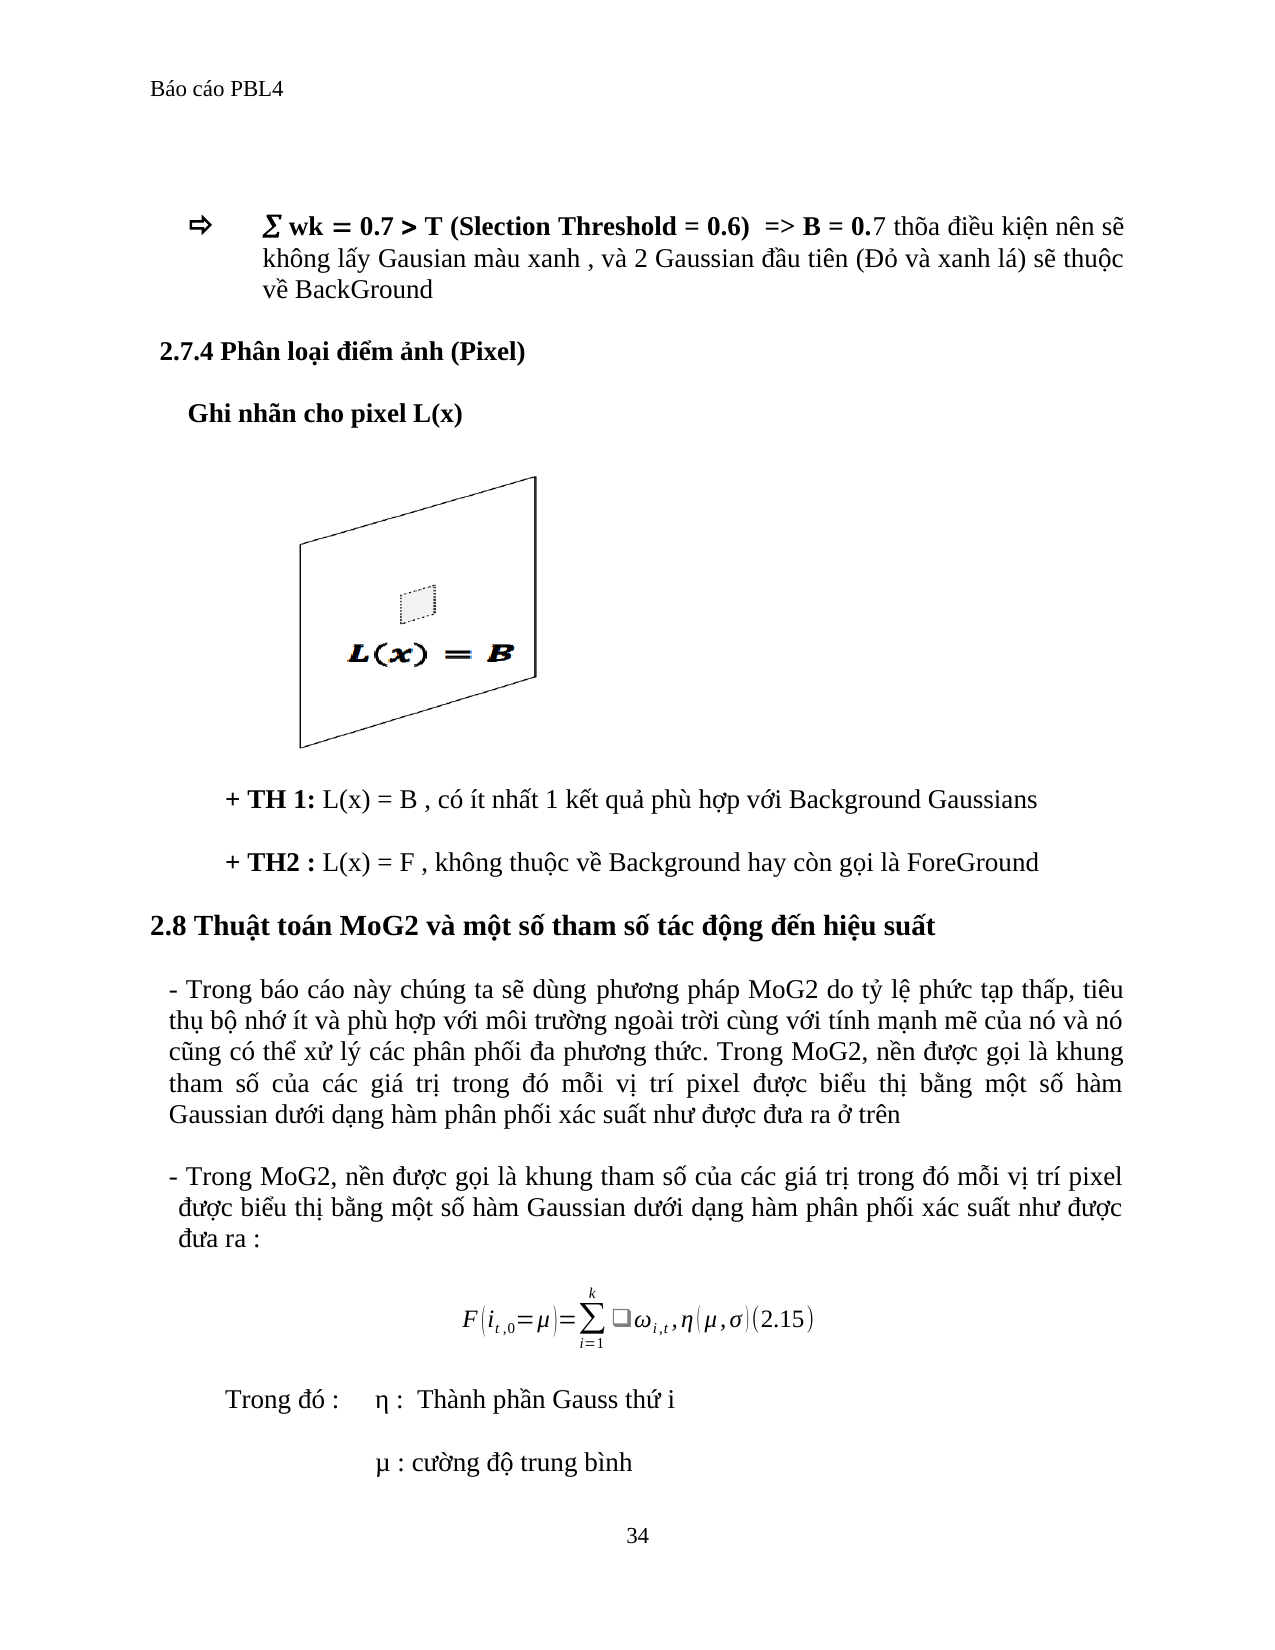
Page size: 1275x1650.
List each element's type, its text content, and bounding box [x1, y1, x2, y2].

text + TH 1: L(x) = B , có ít nhất 1 kết quả phù hợp với Background Gaussians [225, 784, 1125, 815]
text 2.8 Thuật toán MoG2 và một số tham số tác động đến hiệu suất [150, 908, 1125, 942]
text 2.7.4 Phân loại điểm ảnh (Pixel) [150, 335, 1125, 366]
picture [225, 460, 586, 753]
text - Trong báo cáo này chúng ta sẽ dùng phương pháp MoG2 do tỷ lệ phức tạp thấp, tiêu thụ bộ nhớ ít và phù hợp với môi trường ngoài trời cùng với tính mạnh mẽ của nó và nó cũng có thể xử lý các phân phối đa phương thức. Trong MoG2, nền được gọi là khung tham số của các giá trị trong đó mỗi vị trí pixel được biểu thị bằng một số hàm Gaussian dưới dạng hàm phân phối xác suất như được đưa ra ở trên [169, 973, 1125, 1129]
text - Trong MoG2, nền được gọi là khung tham số của các giá trị trong đó mỗi vị trí pixel được biểu thị bằng một số hàm Gaussian dưới dạng hàm phân phối xác suất như được đưa ra : [169, 1160, 1125, 1254]
text + TH2 : L(x) = F , không thuộc về Background hay còn gọi là ForeGround [225, 846, 1125, 877]
text µ : cường độ trung bình [375, 1446, 1125, 1477]
text Trong đó : η : Thành phần Gauss thứ i [225, 1383, 1125, 1414]
text Ghi nhãn cho pixel L(x) [187, 398, 1125, 429]
list wk 0.7 T (Slection Threshold = 0.6) => B = 0.7 thõa điều kiện nên sẽ không lấy Gausian màu xanh , và 2 Gaussian đầu tiên (Đỏ và xanh lá) sẽ thuộc về BackGround [187, 210, 1125, 304]
